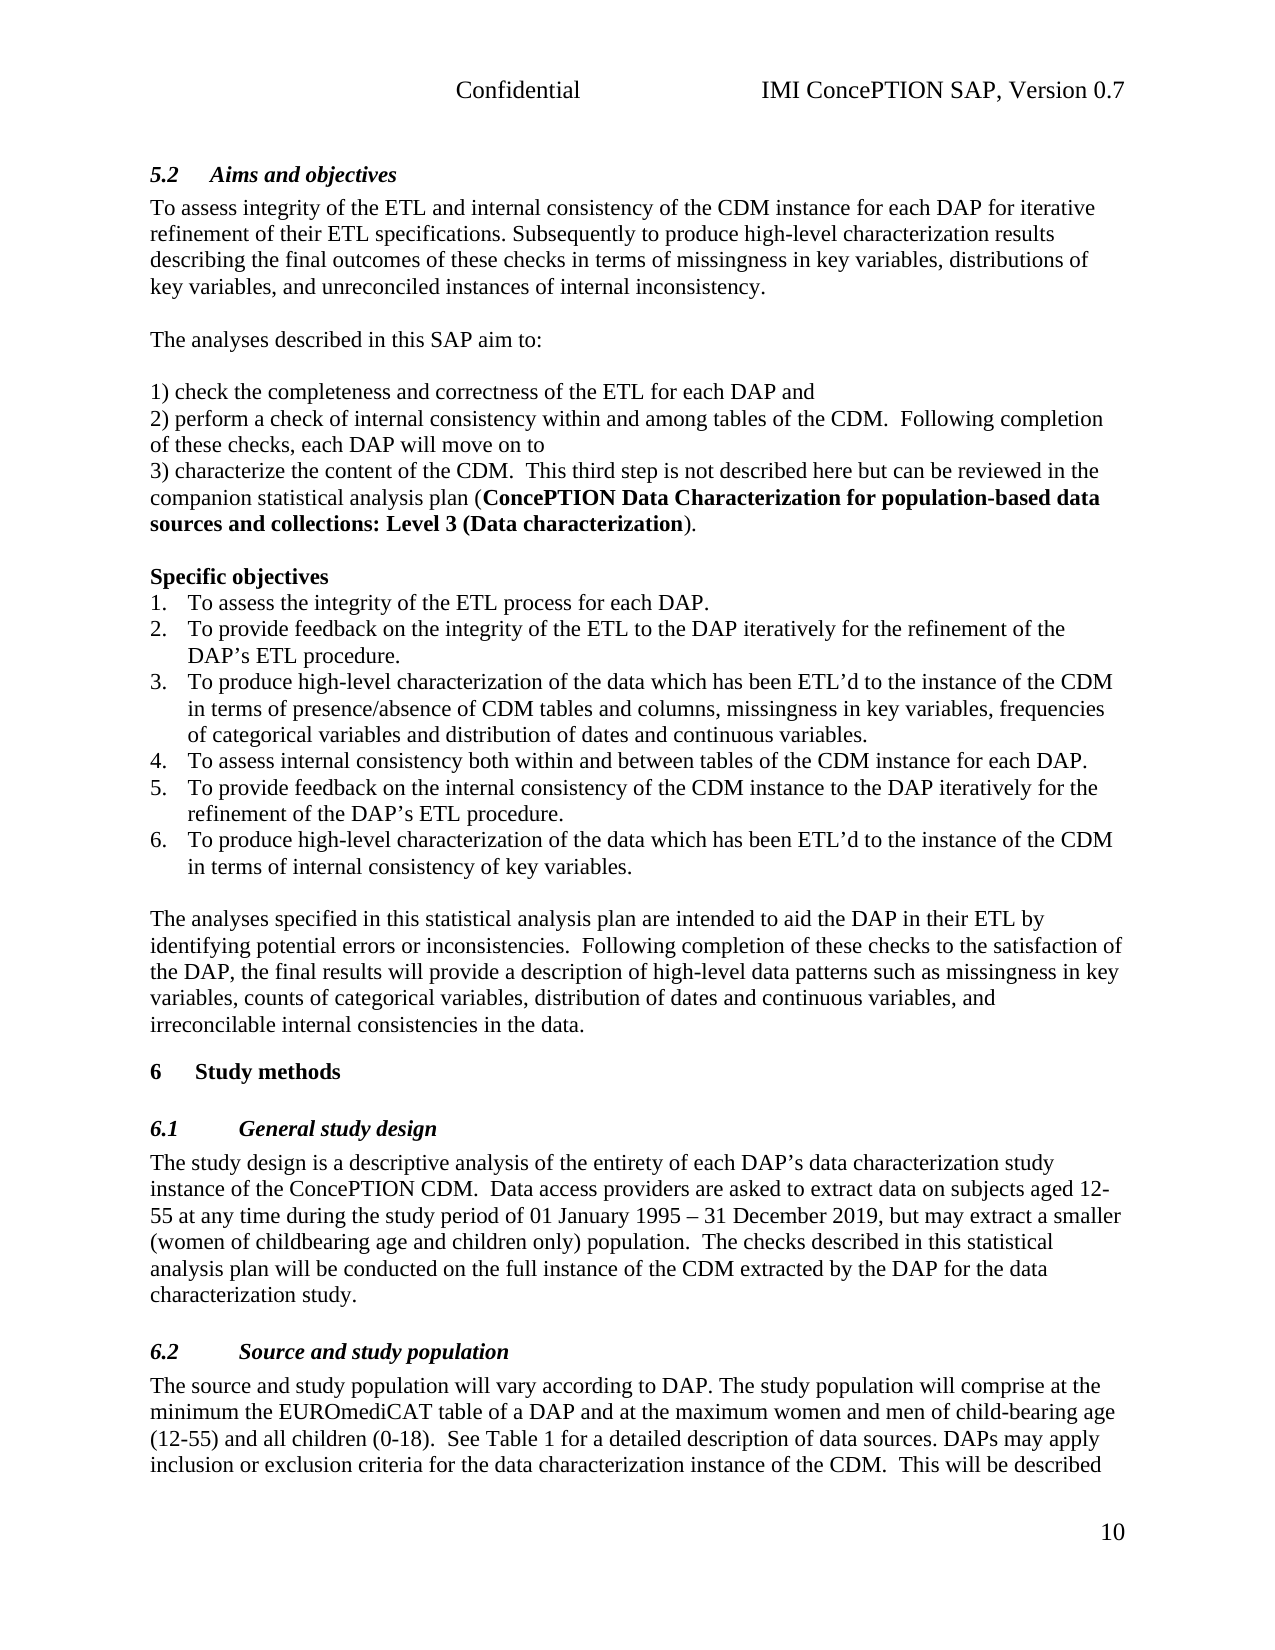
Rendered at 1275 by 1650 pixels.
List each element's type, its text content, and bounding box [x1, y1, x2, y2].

list To provide feedback on the integrity of the ETL to the DAP iteratively for the refinement of the DAP’s ETL procedure. [150, 616, 1125, 668]
subtitle General study design [150, 1109, 1125, 1143]
list To provide feedback on the internal consistency of the CDM instance to the DAP iteratively for the refinement of the DAP’s ETL procedure. [150, 774, 1125, 826]
subtitle Study methods [150, 1058, 1125, 1084]
text The analyses described in this SAP aim to: [150, 326, 1125, 352]
text 2) perform a check of internal consistency within and among tables of the CDM. Following completion of these checks, each DAP will move on to [150, 405, 1125, 457]
text To assess integrity of the ETL and internal consistency of the CDM instance for each DAP for iterative refinement of their ETL specifications. Subsequently to produce high-level characterization results describing the final outcomes of these checks in terms of missingness in key variables, distributions of key variables, and unreconciled instances of internal inconsistency. [150, 194, 1125, 299]
subtitle Aims and objectives [150, 161, 1125, 188]
subtitle Source and study population [150, 1332, 1125, 1366]
list To produce high-level characterization of the data which has been ETL’d to the instance of the CDM in terms of internal consistency of key variables. [150, 826, 1125, 879]
text The study design is a descriptive analysis of the entirety of each DAP’s data characterization study instance of the ConcePTION CDM. Data access providers are asked to extract data on subjects aged 12-55 at any time during the study period of 01 January 1995 – 31 December 2019, but may extract a smaller (women of childbearing age and children only) population. The checks described in this statistical analysis plan will be conducted on the full instance of the CDM extracted by the DAP for the data characterization study. [150, 1149, 1125, 1307]
list To produce high-level characterization of the data which has been ETL’d to the instance of the CDM in terms of presence/absence of CDM tables and columns, missingness in key variables, frequencies of categorical variables and distribution of dates and continuous variables. [150, 668, 1125, 747]
text The analyses specified in this statistical analysis plan are intended to aid the DAP in their ETL by identifying potential errors or inconsistencies. Following completion of these checks to the satisfaction of the DAP, the final results will provide a description of high-level data patterns such as missingness in key variables, counts of categorical variables, distribution of dates and continuous variables, and irreconcilable internal consistencies in the data. [150, 905, 1125, 1037]
list To assess the integrity of the ETL process for each DAP. [150, 589, 1125, 616]
text Specific objectives [150, 563, 1125, 589]
text 3) characterize the content of the CDM. This third step is not described here but can be reviewed in the companion statistical analysis plan (ConcePTION Data Characterization for population-based data sources and collections: Level 3 (Data characterization). [150, 457, 1125, 536]
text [150, 1372, 1125, 1477]
text 1) check the completeness and correctness of the ETL for each DAP and [150, 378, 1125, 405]
list To assess internal consistency both within and between tables of the CDM instance for each DAP. [150, 747, 1125, 774]
